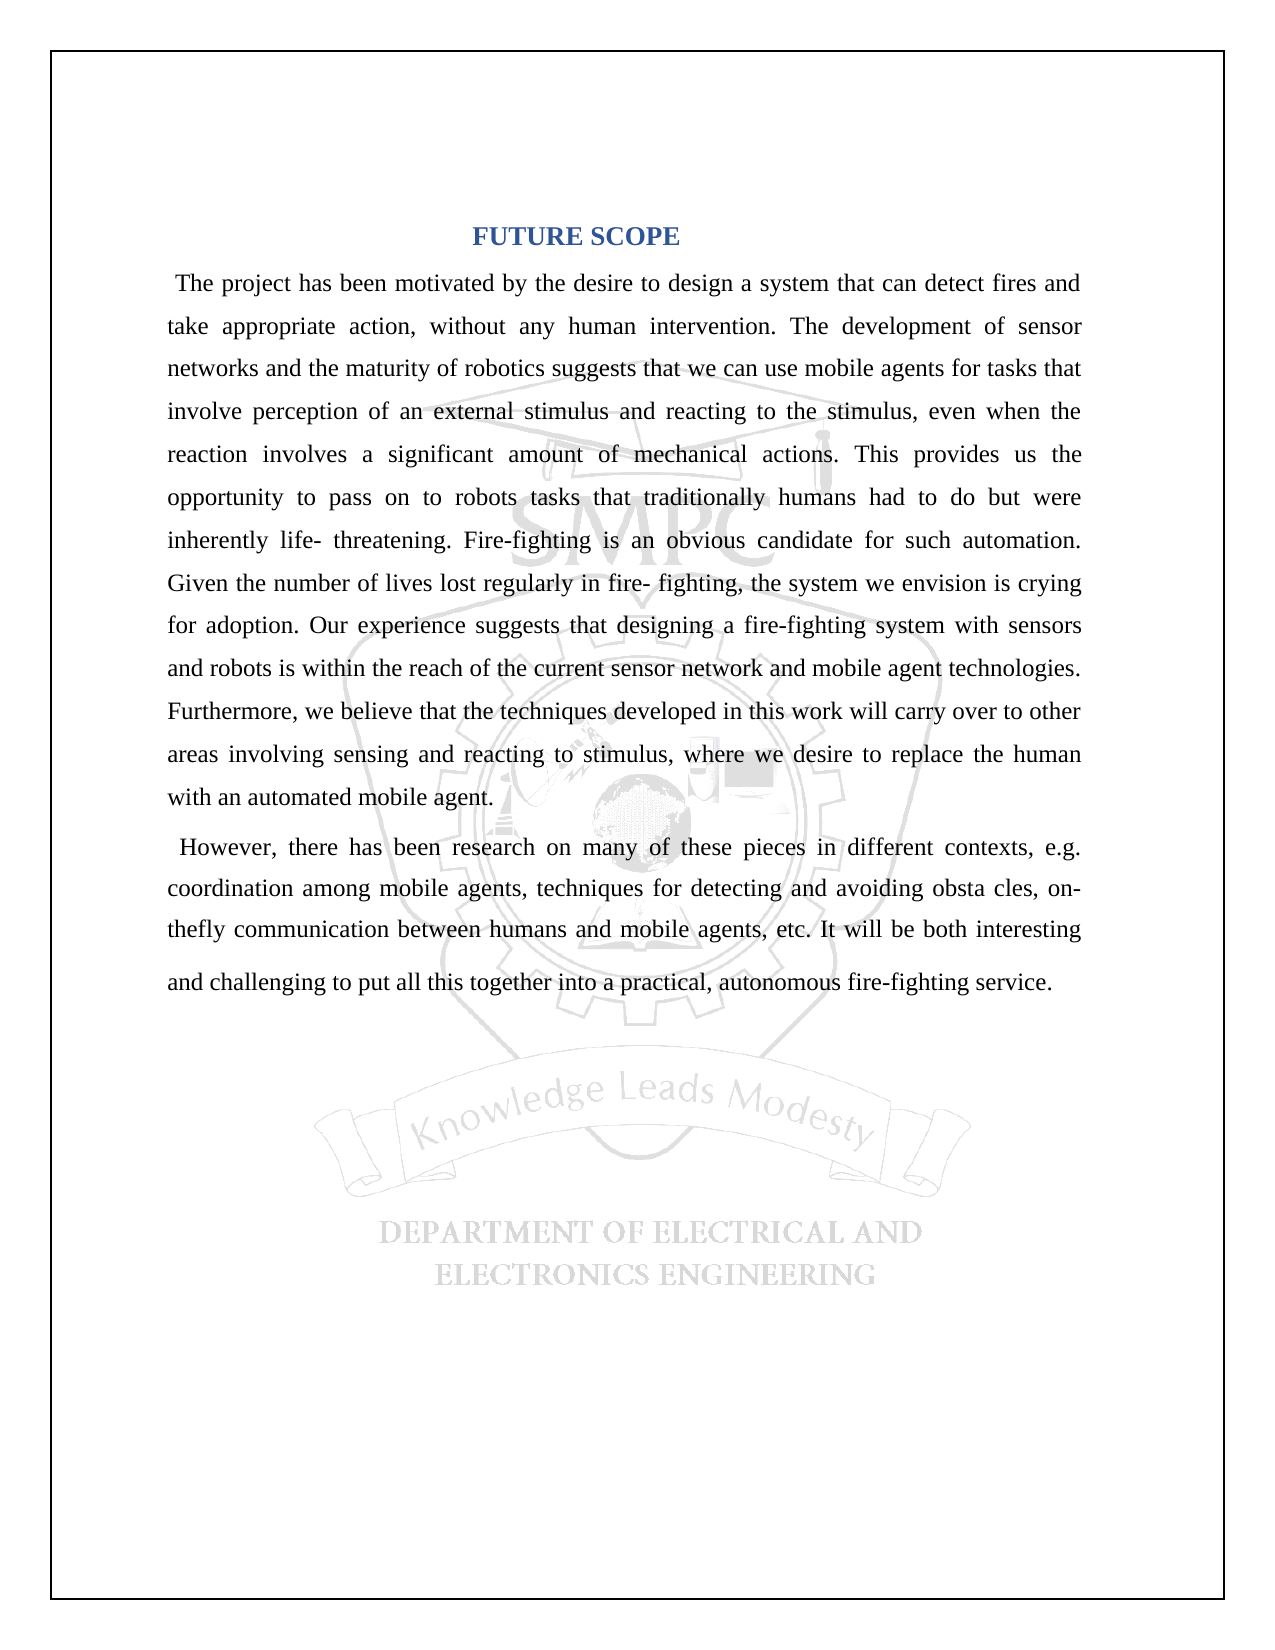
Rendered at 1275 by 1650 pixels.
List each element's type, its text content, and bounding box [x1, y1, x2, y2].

text However, there has been research on many of these pieces in different contexts, e.g. coordination among mobile agents, techniques for detecting and avoiding obsta cles, on-thefly communication between humans and mobile agents, etc. It will be both interesting and challenging to put all this together into a practical, autonomous fire-fighting service. [166, 832, 1083, 997]
subtitle FUTURE SCOPE [150, 220, 1124, 251]
text The project has been motivated by the desire to design a system that can detect fires and take appropriate action, without any human intervention. The development of sensor networks and the maturity of robotics suggests that we can use mobile agents for tasks that involve perception of an external stimulus and reacting to the stimulus, even when the reaction involves a significant amount of mechanical actions. This provides us the opportunity to pass on to robots tasks that traditionally humans had to do but were inherently life- threatening. Fire-fighting is an obvious candidate for such automation. Given the number of lives lost regularly in fire- fighting, the system we envision is crying for adoption. Our experience suggests that designing a fire-fighting system with sensors and robots is within the reach of the current sensor network and mobile agent technologies. Furthermore, we believe that the techniques developed in this work will carry over to other areas involving sensing and reacting to stimulus, where we desire to replace the human with an automated mobile agent. [166, 268, 1083, 810]
